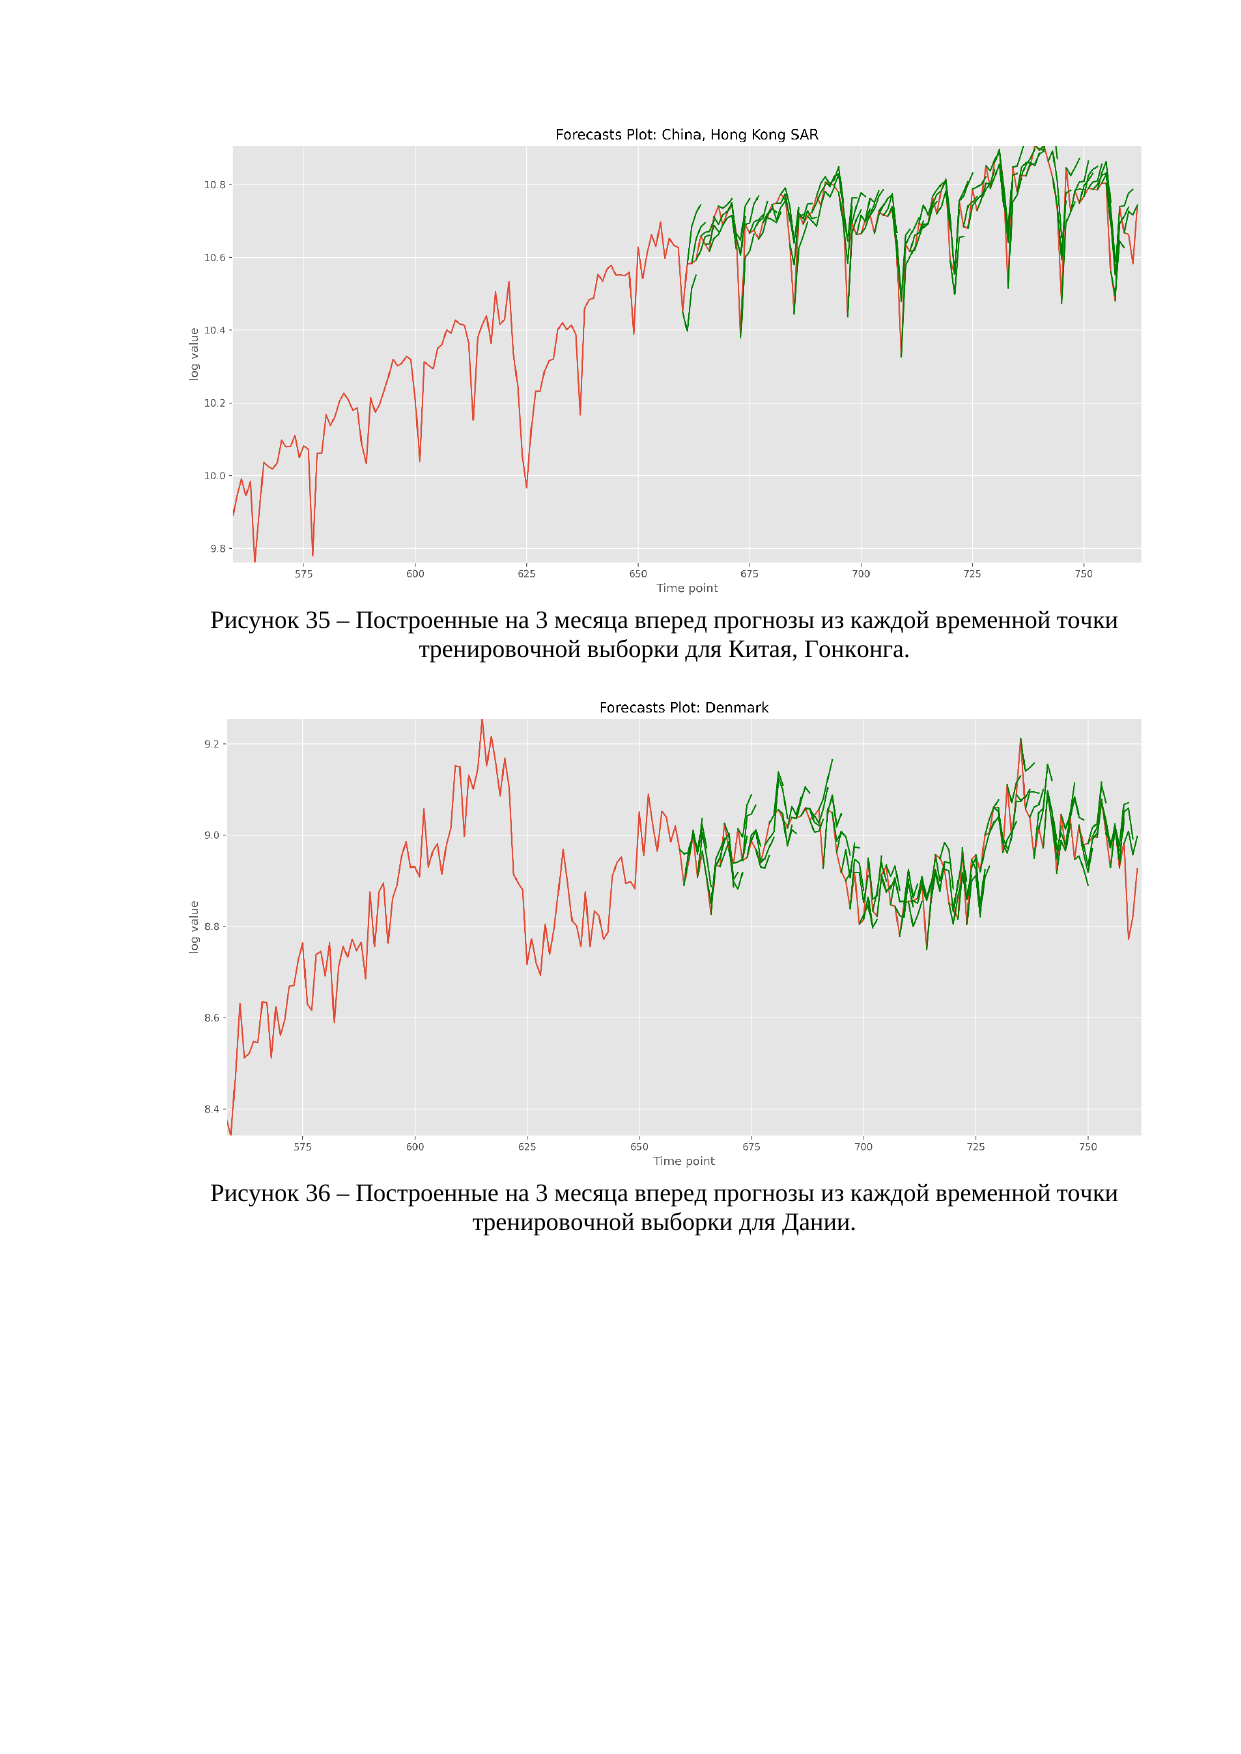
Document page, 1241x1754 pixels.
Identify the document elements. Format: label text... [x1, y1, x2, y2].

text Рисунок 36 – Построенные на 3 месяца вперед прогнозы из каждой временной точки тренировочной выборки для Дании. [177, 1179, 1152, 1236]
picture [177, 118, 1152, 606]
text Рисунок 35 – Построенные на 3 месяца вперед прогнозы из каждой временной точки тренировочной выборки для Китая, Гонконга. [177, 606, 1152, 663]
picture [177, 691, 1152, 1179]
